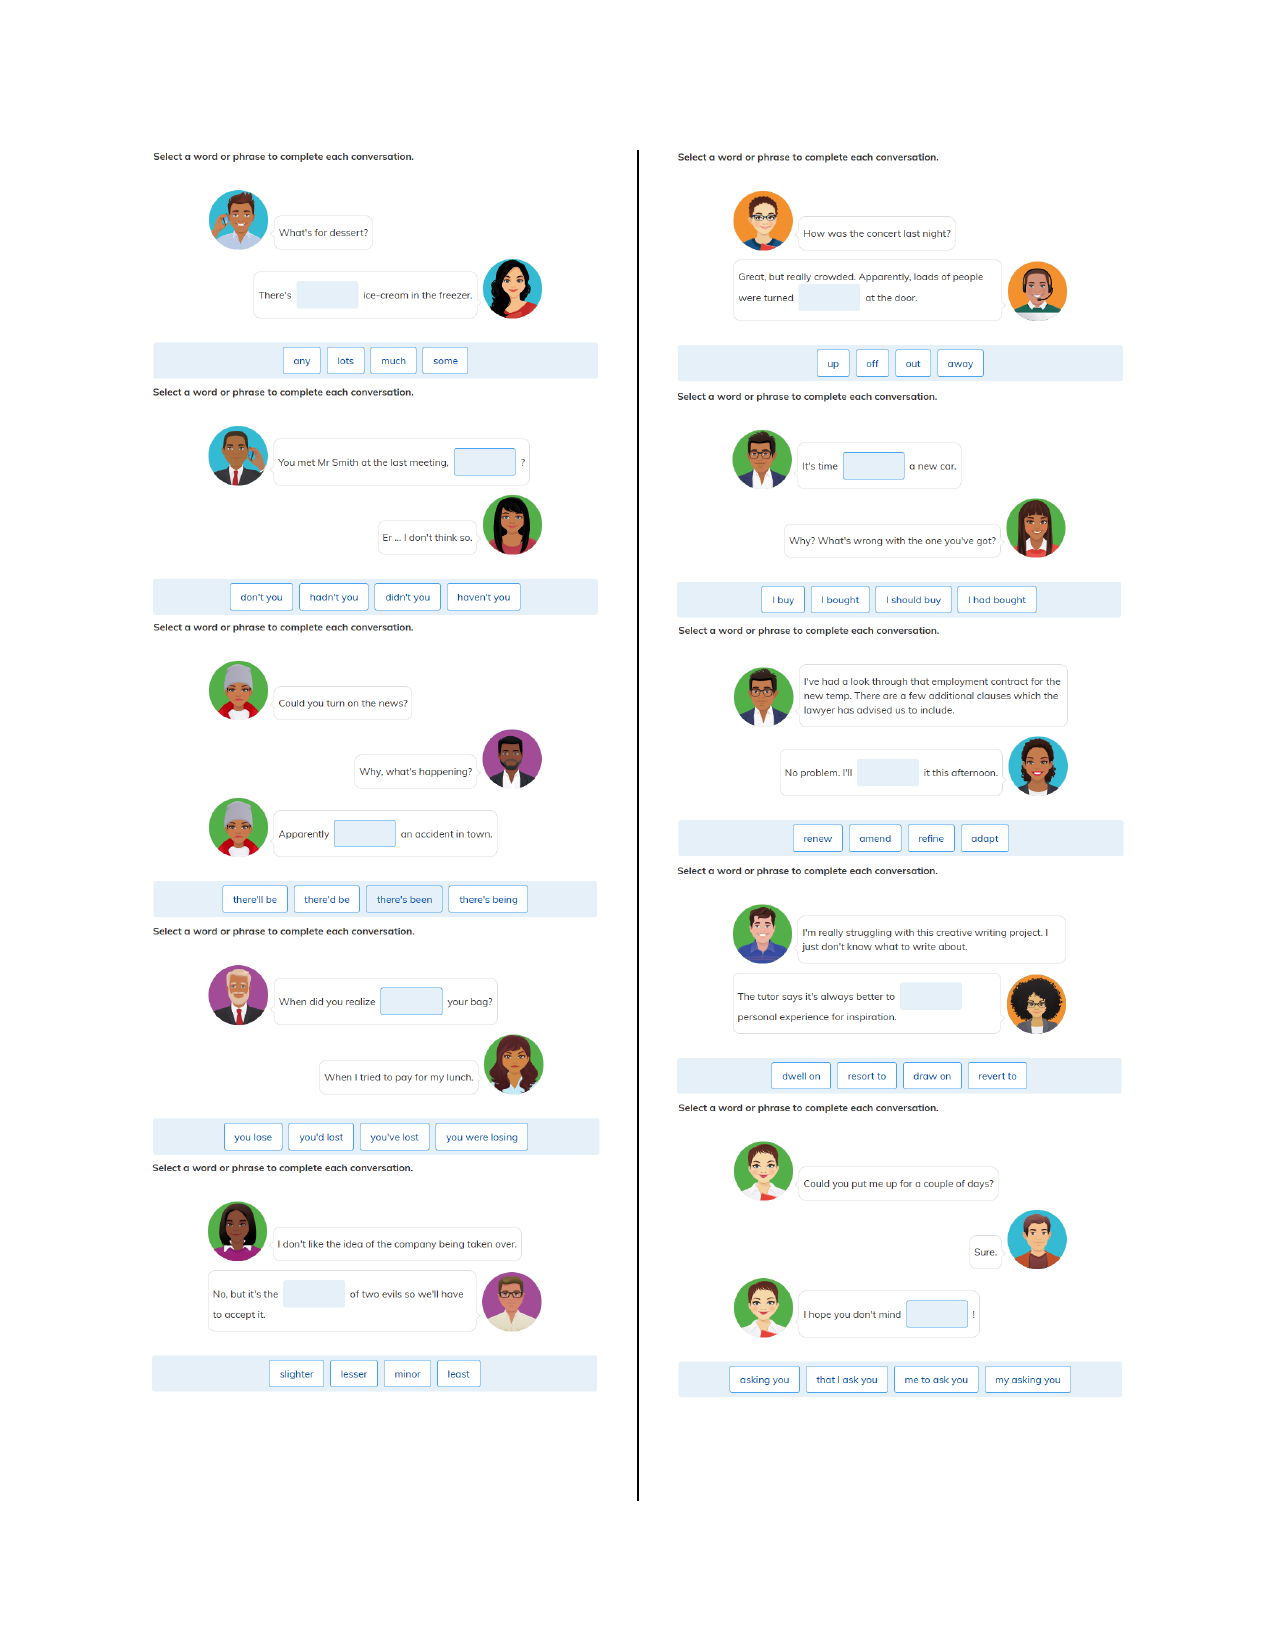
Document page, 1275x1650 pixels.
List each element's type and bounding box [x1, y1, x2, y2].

picture [150, 385, 600, 617]
picture [675, 864, 1125, 1097]
picture [150, 150, 600, 380]
picture [675, 150, 1125, 384]
picture [150, 1161, 600, 1395]
picture [150, 925, 600, 1157]
picture [675, 1101, 1125, 1400]
picture [675, 624, 1125, 859]
picture [150, 621, 600, 921]
picture [675, 389, 1125, 619]
